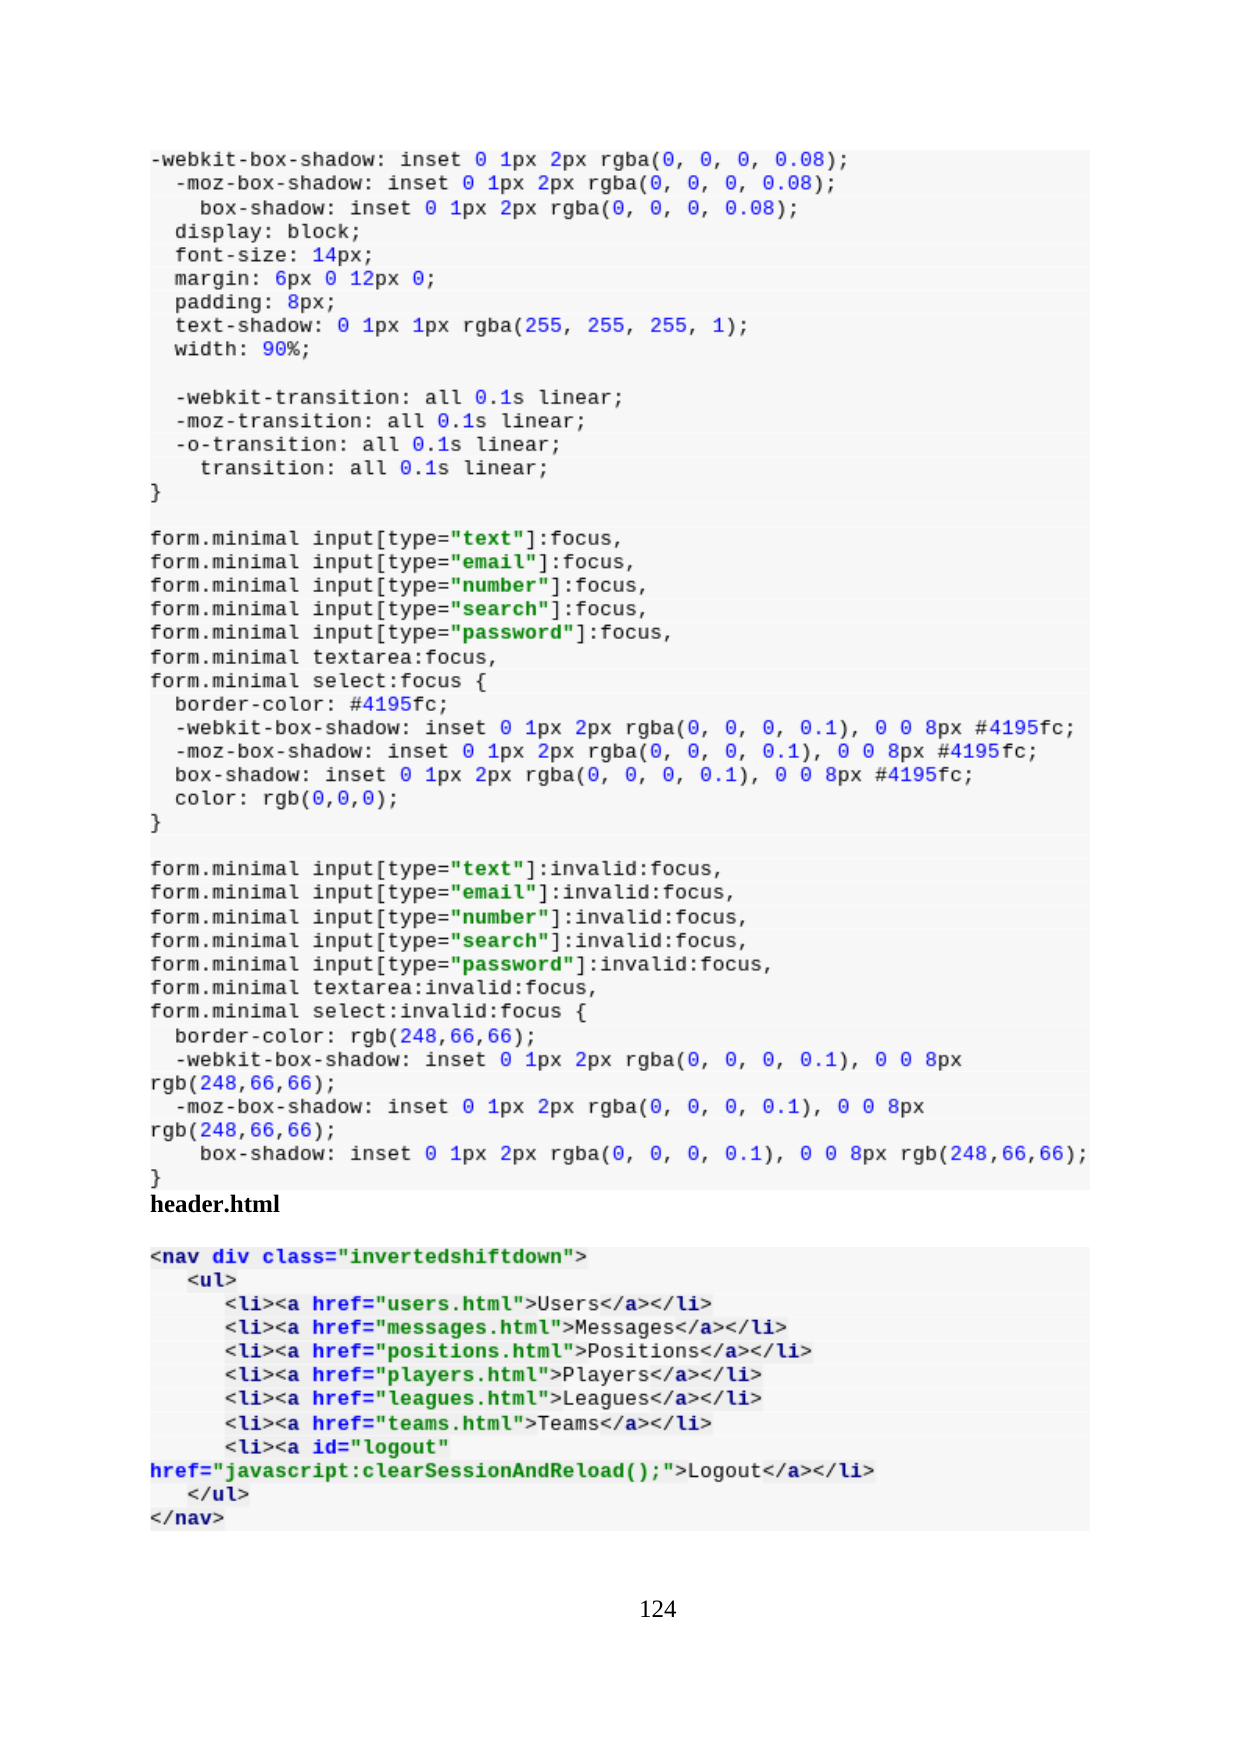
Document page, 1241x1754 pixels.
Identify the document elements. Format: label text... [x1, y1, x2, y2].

subtitle header.html [150, 1190, 1090, 1218]
